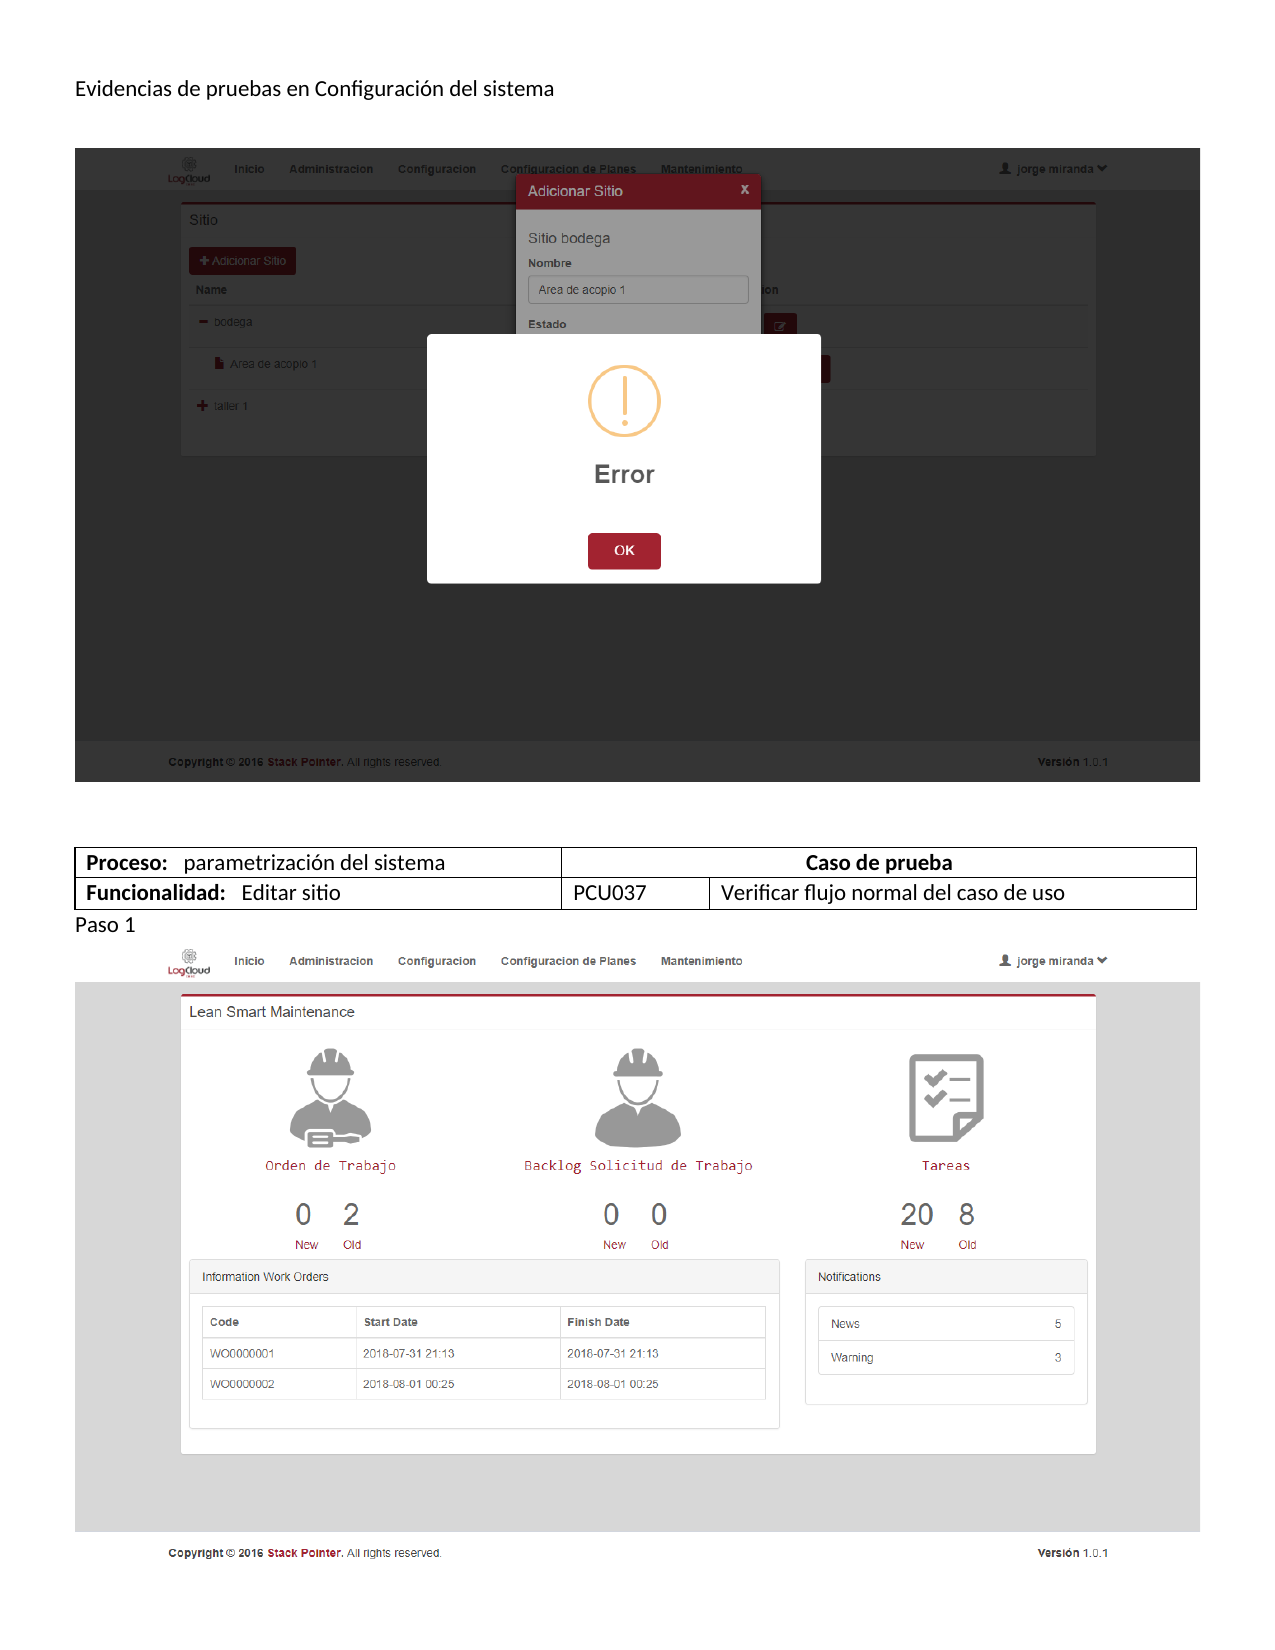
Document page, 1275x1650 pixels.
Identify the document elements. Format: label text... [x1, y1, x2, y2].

table_cell Verificar flujo normal del caso de uso [710, 878, 1196, 909]
text Paso 1 [75, 910, 1200, 940]
picture [75, 940, 1200, 1573]
table_cell PCU037 [562, 878, 709, 909]
table_header Proceso: parametrización del sistema [76, 848, 561, 877]
picture [75, 148, 1200, 782]
table_cell Funcionalidad: Editar sitio [76, 878, 561, 909]
table_header Caso de prueba [562, 848, 1196, 877]
